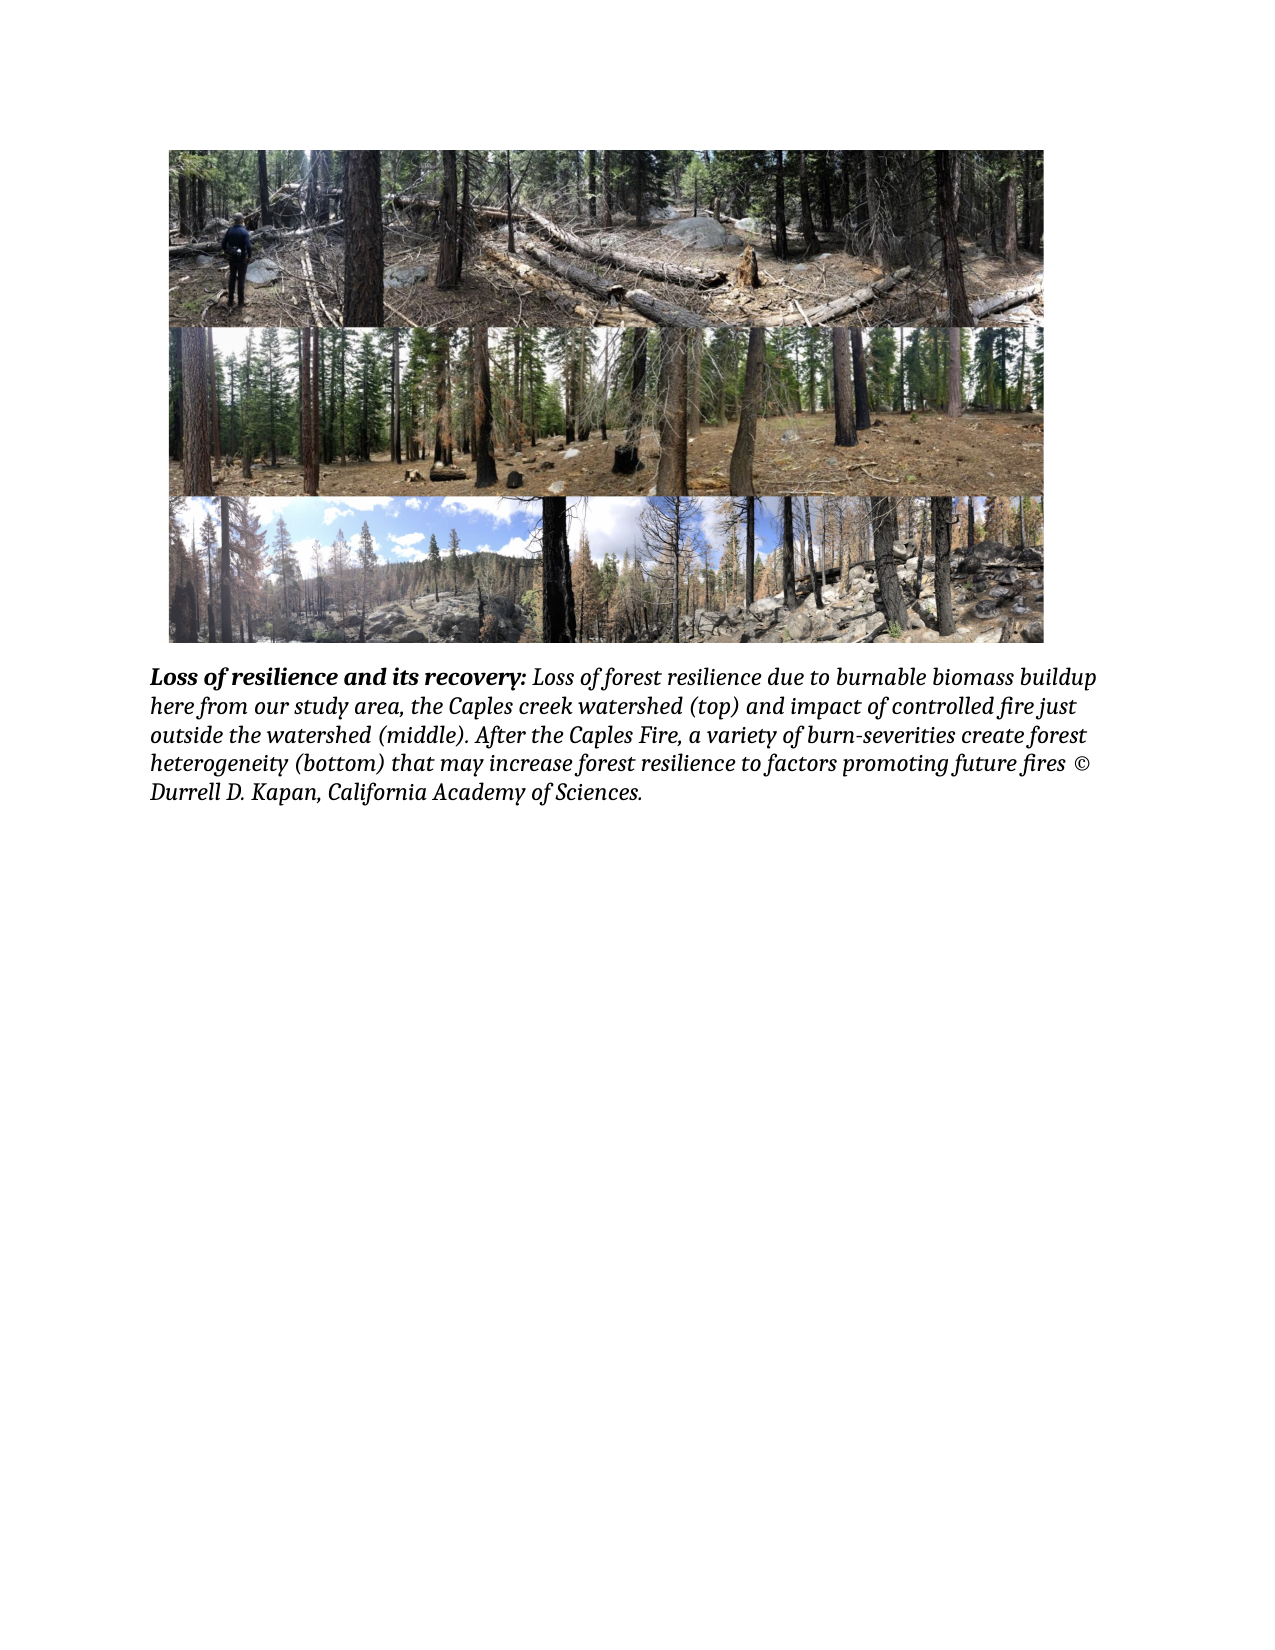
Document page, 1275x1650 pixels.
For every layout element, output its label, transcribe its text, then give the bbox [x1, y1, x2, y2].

text Loss of resilience and its recovery: Loss of forest resilience due to burnable biomass buildup here from our study area, the Caples creek watershed (top) and impact of controlled fire just outside the watershed (middle). After the Caples Fire, a variety of burn-severities create forest heterogeneity (bottom) that may increase forest resilience to factors promoting future fires © Durrell D. Kapan, California Academy of Sciences. [150, 663, 1125, 807]
picture [168, 150, 1044, 643]
